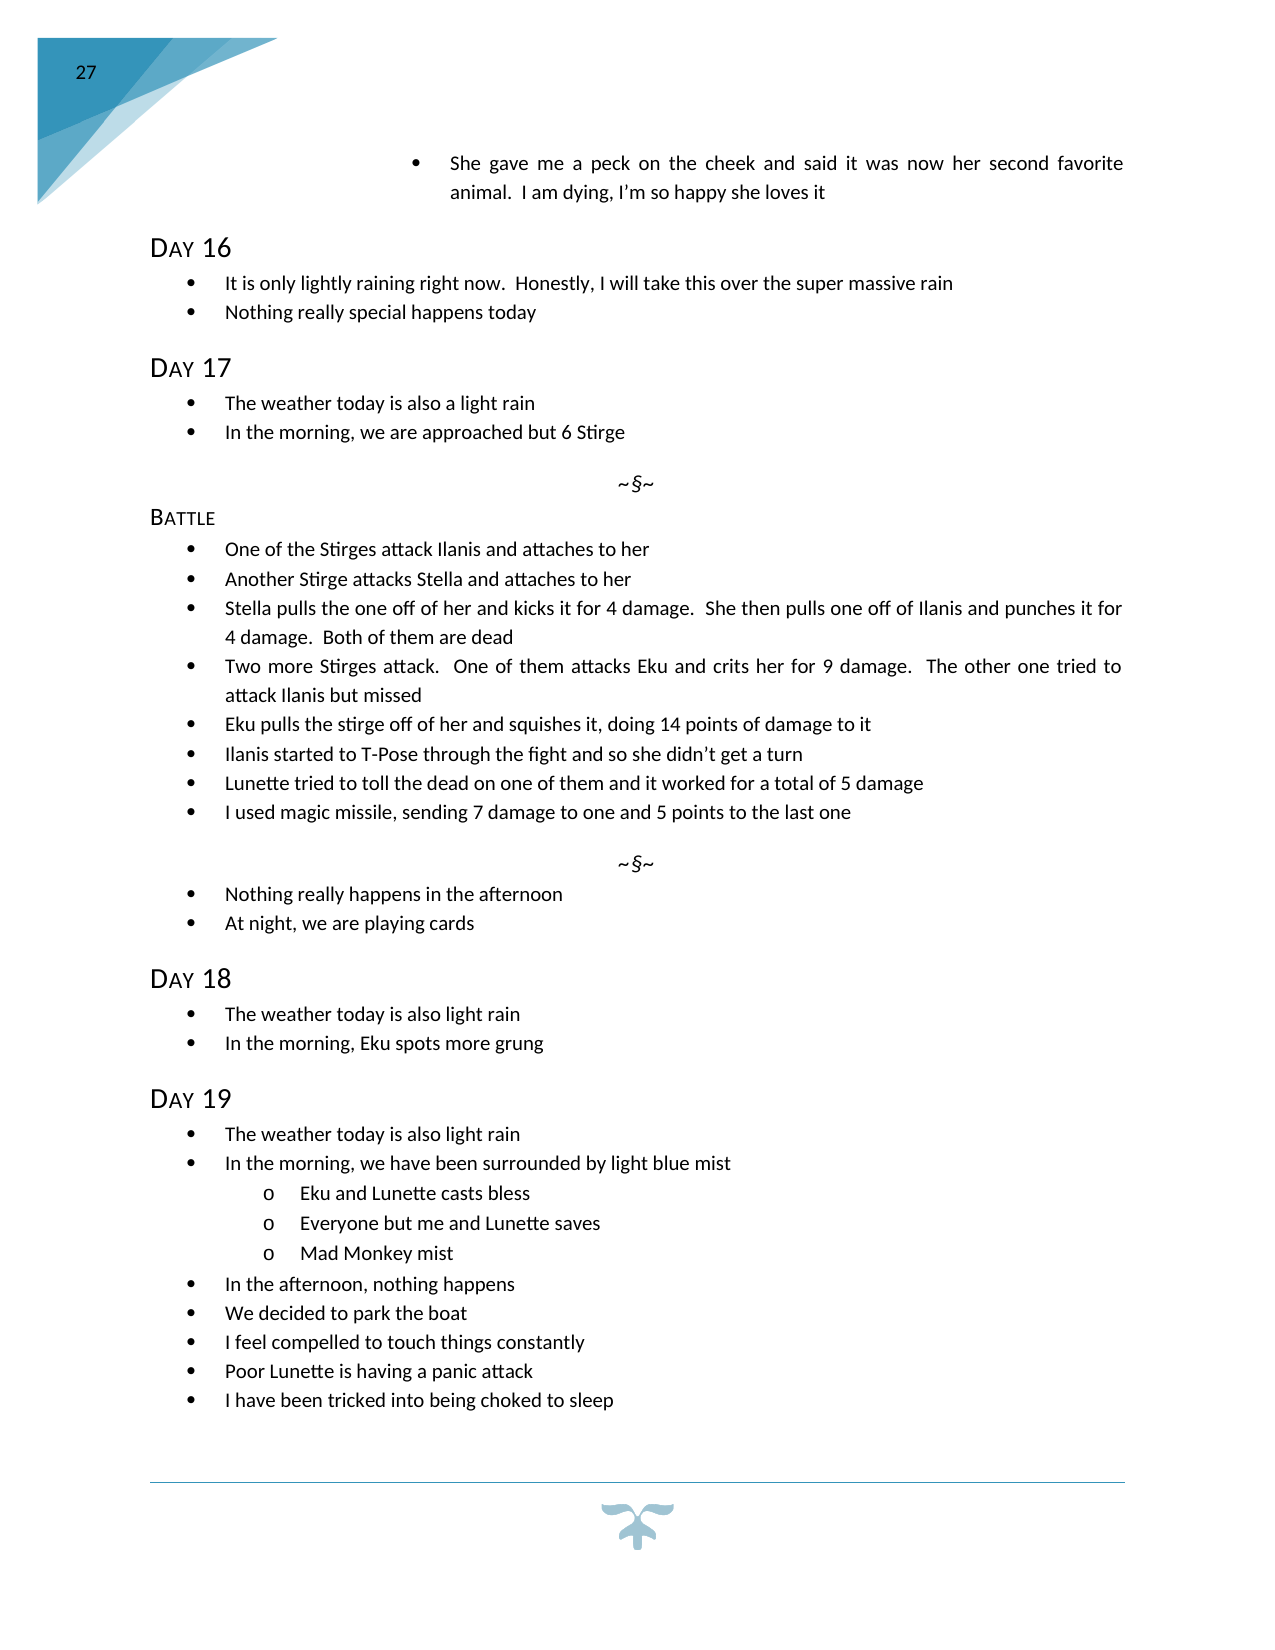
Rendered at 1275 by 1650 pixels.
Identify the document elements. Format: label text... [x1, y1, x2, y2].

list In the afternoon, nothing happens [187, 1271, 1125, 1296]
list Everyone but me and Lunette saves [262, 1210, 1125, 1237]
list In the morning, Eku spots more grung [187, 1031, 1125, 1056]
subtitle ~§~ [150, 469, 1125, 497]
list It is only lightly raining right now. Honestly, I will take this over the super massive rain [187, 270, 1125, 296]
list Eku and Lunette casts bless [262, 1180, 1125, 1206]
list Stella pulls the one off of her and kicks it for 4 damage. She then pulls one off of Ilanis and punches it for 4 damage. Both of them are dead [187, 595, 1125, 649]
list One of the Stirges attack Ilanis and attaches to her [187, 537, 1125, 562]
list Ilanis started to T-Pose through the fight and so she didn’t get a turn [187, 741, 1125, 766]
list The weather today is also light rain [187, 1001, 1125, 1027]
list Another Stirge attacks Stella and attaches to her [187, 566, 1125, 591]
subtitle Day 18 [150, 960, 1125, 996]
subtitle Battle [150, 502, 1125, 532]
subtitle Day 16 [150, 229, 1125, 265]
list Two more Stirges attack. One of them attacks Eku and crits her for 9 damage. The other one tried to attack Ilanis but missed [187, 653, 1125, 708]
list She gave me a peck on the cheek and said it was now her second favorite animal. I am dying, I’m so happy she loves it [412, 150, 1125, 204]
subtitle ~§~ [150, 849, 1125, 877]
list Nothing really happens in the afternoon [187, 881, 1125, 907]
list Lunette tried to toll the dead on one of them and it worked for a total of 5 damage [187, 770, 1125, 795]
list I feel compelled to touch things constantly [187, 1329, 1125, 1355]
list Poor Lunette is having a panic attack [187, 1358, 1125, 1384]
list In the morning, we are approached but 6 Stirge [187, 419, 1125, 445]
list Mad Monkey mist [262, 1241, 1125, 1267]
subtitle Day 19 [150, 1081, 1125, 1116]
list In the morning, we have been surrounded by light blue mist [187, 1151, 1125, 1176]
list Eku pulls the stirge off of her and squishes it, doing 14 points of damage to it [187, 712, 1125, 737]
list The weather today is also a light rain [187, 390, 1125, 416]
list The weather today is also light rain [187, 1121, 1125, 1147]
list We decided to park the boat [187, 1300, 1125, 1326]
list Nothing really special happens today [187, 299, 1125, 325]
list I have been tricked into being choked to sleep [187, 1388, 1125, 1413]
subtitle Day 17 [150, 349, 1125, 385]
picture [37, 37, 279, 206]
list At night, we are playing cards [187, 910, 1125, 936]
list I used magic missile, sending 7 damage to one and 5 points to the last one [187, 799, 1125, 824]
